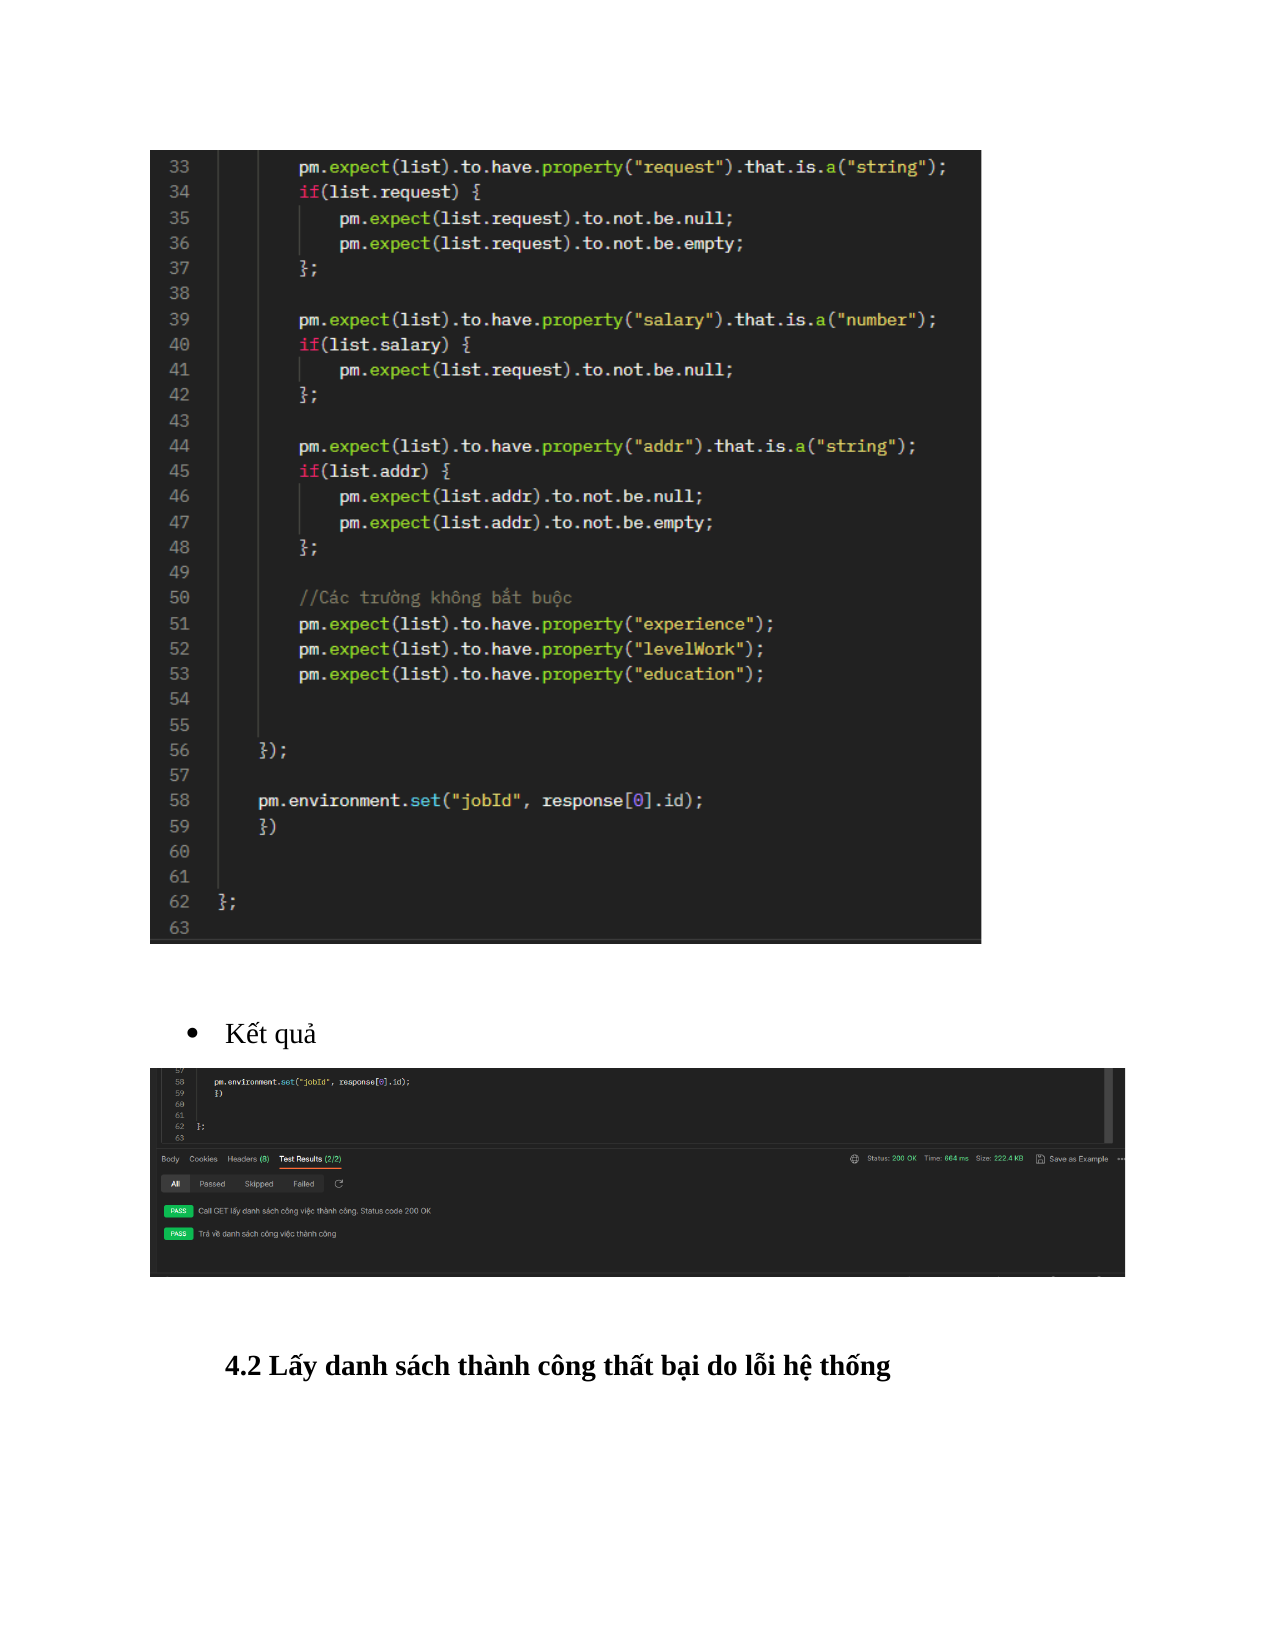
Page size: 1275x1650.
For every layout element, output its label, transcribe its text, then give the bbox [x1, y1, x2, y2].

picture [150, 150, 982, 944]
picture [150, 1068, 1125, 1277]
list Kết quả [187, 1016, 1125, 1049]
text 4.2 Lấy danh sách thành công thất bại do lỗi hệ thống [150, 1348, 1125, 1382]
